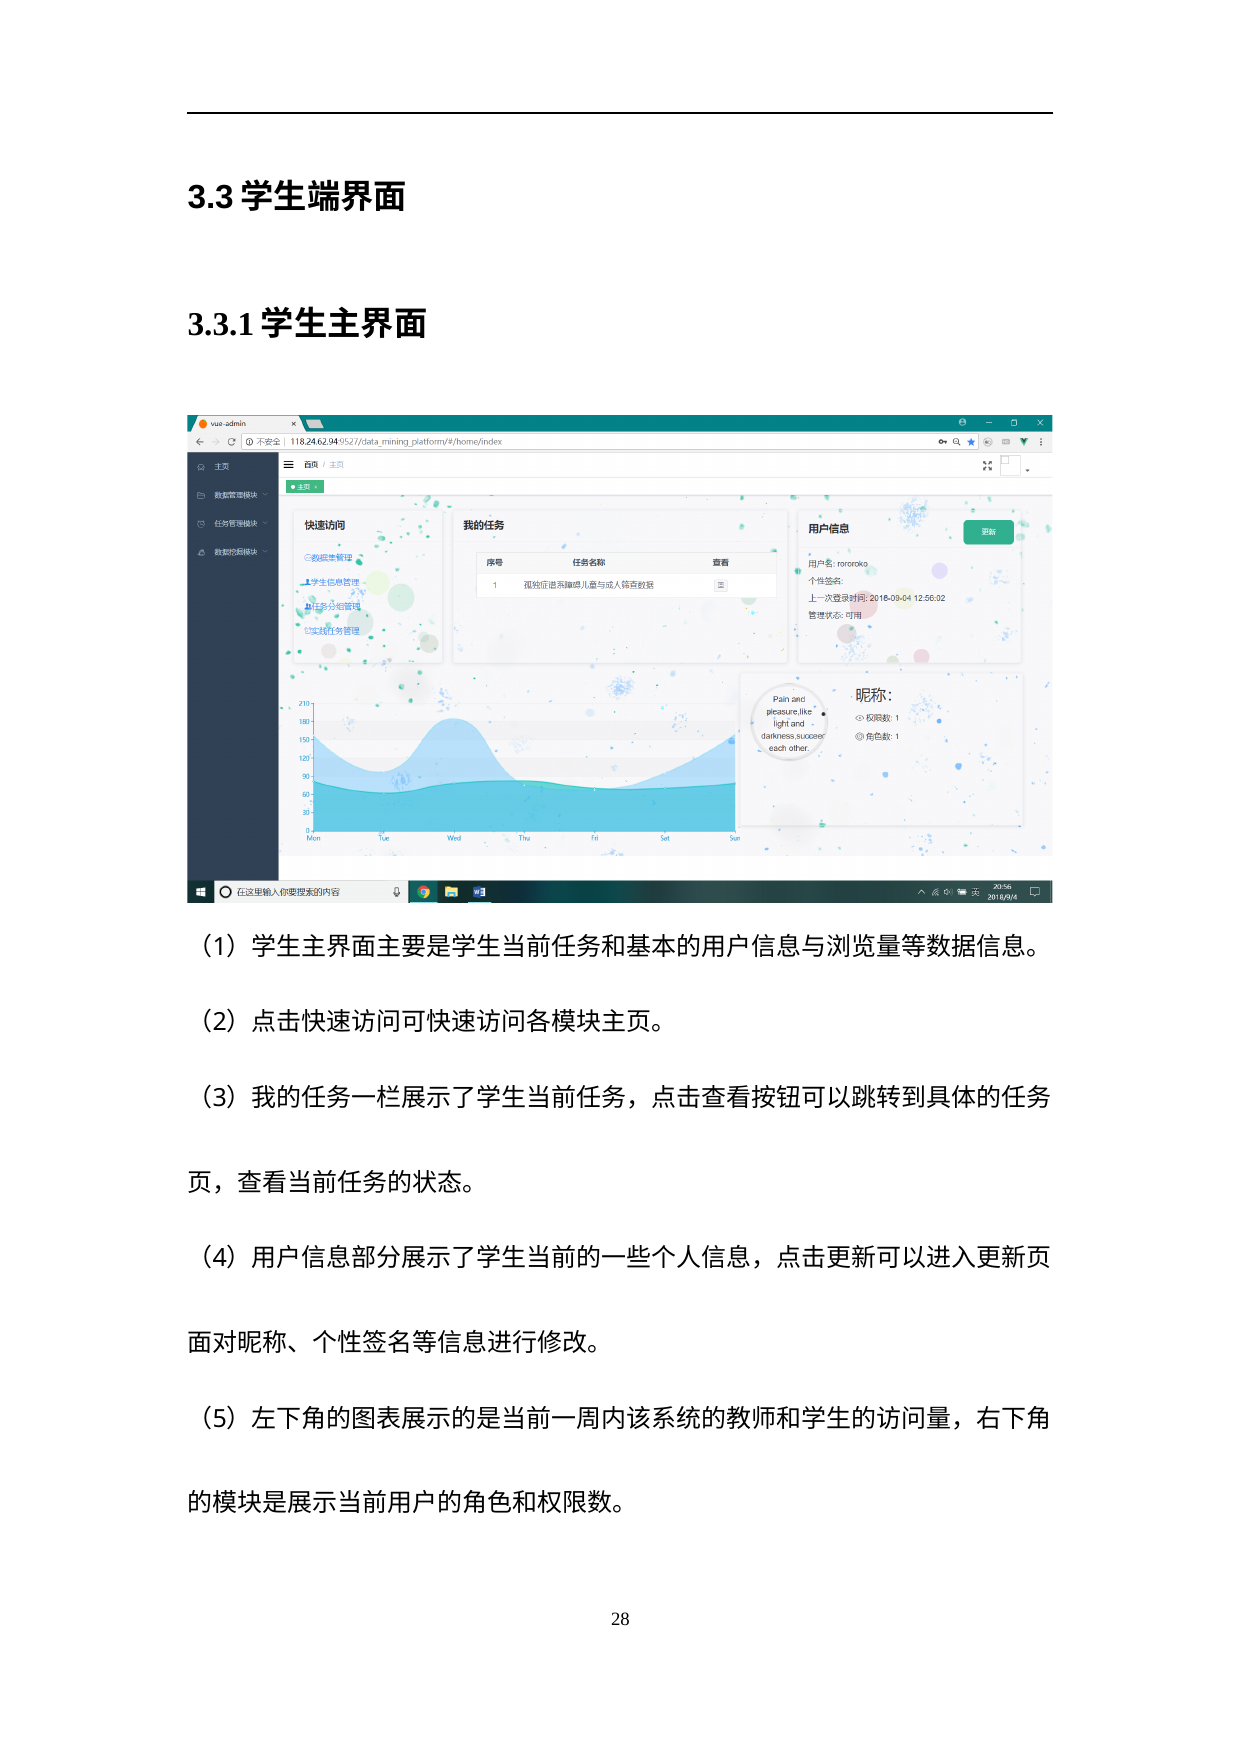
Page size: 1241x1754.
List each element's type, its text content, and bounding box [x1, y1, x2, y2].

picture [187, 415, 1053, 903]
list 左下角的图表展示的是当前一周内该系统的教师和学生的访问量，右下角的模块是展示当前用户的角色和权限数。 [187, 1384, 1053, 1533]
list 点击快速访问可快速访问各模块主页。 [187, 987, 1053, 1052]
list 学生主界面主要是学生当前任务和基本的用户信息与浏览量等数据信息。 [187, 912, 1053, 977]
list 用户信息部分展示了学生当前的一些个人信息，点击更新可以进入更新页面对昵称、个性签名等信息进行修改。 [187, 1223, 1053, 1373]
subtitle 3.3学生端界面 [187, 162, 1053, 227]
list 我的任务一栏展示了学生当前任务，点击查看按钮可以跳转到具体的任务页，查看当前任务的状态。 [187, 1063, 1053, 1213]
subtitle 3.3.1学生主界面 [187, 289, 1053, 354]
